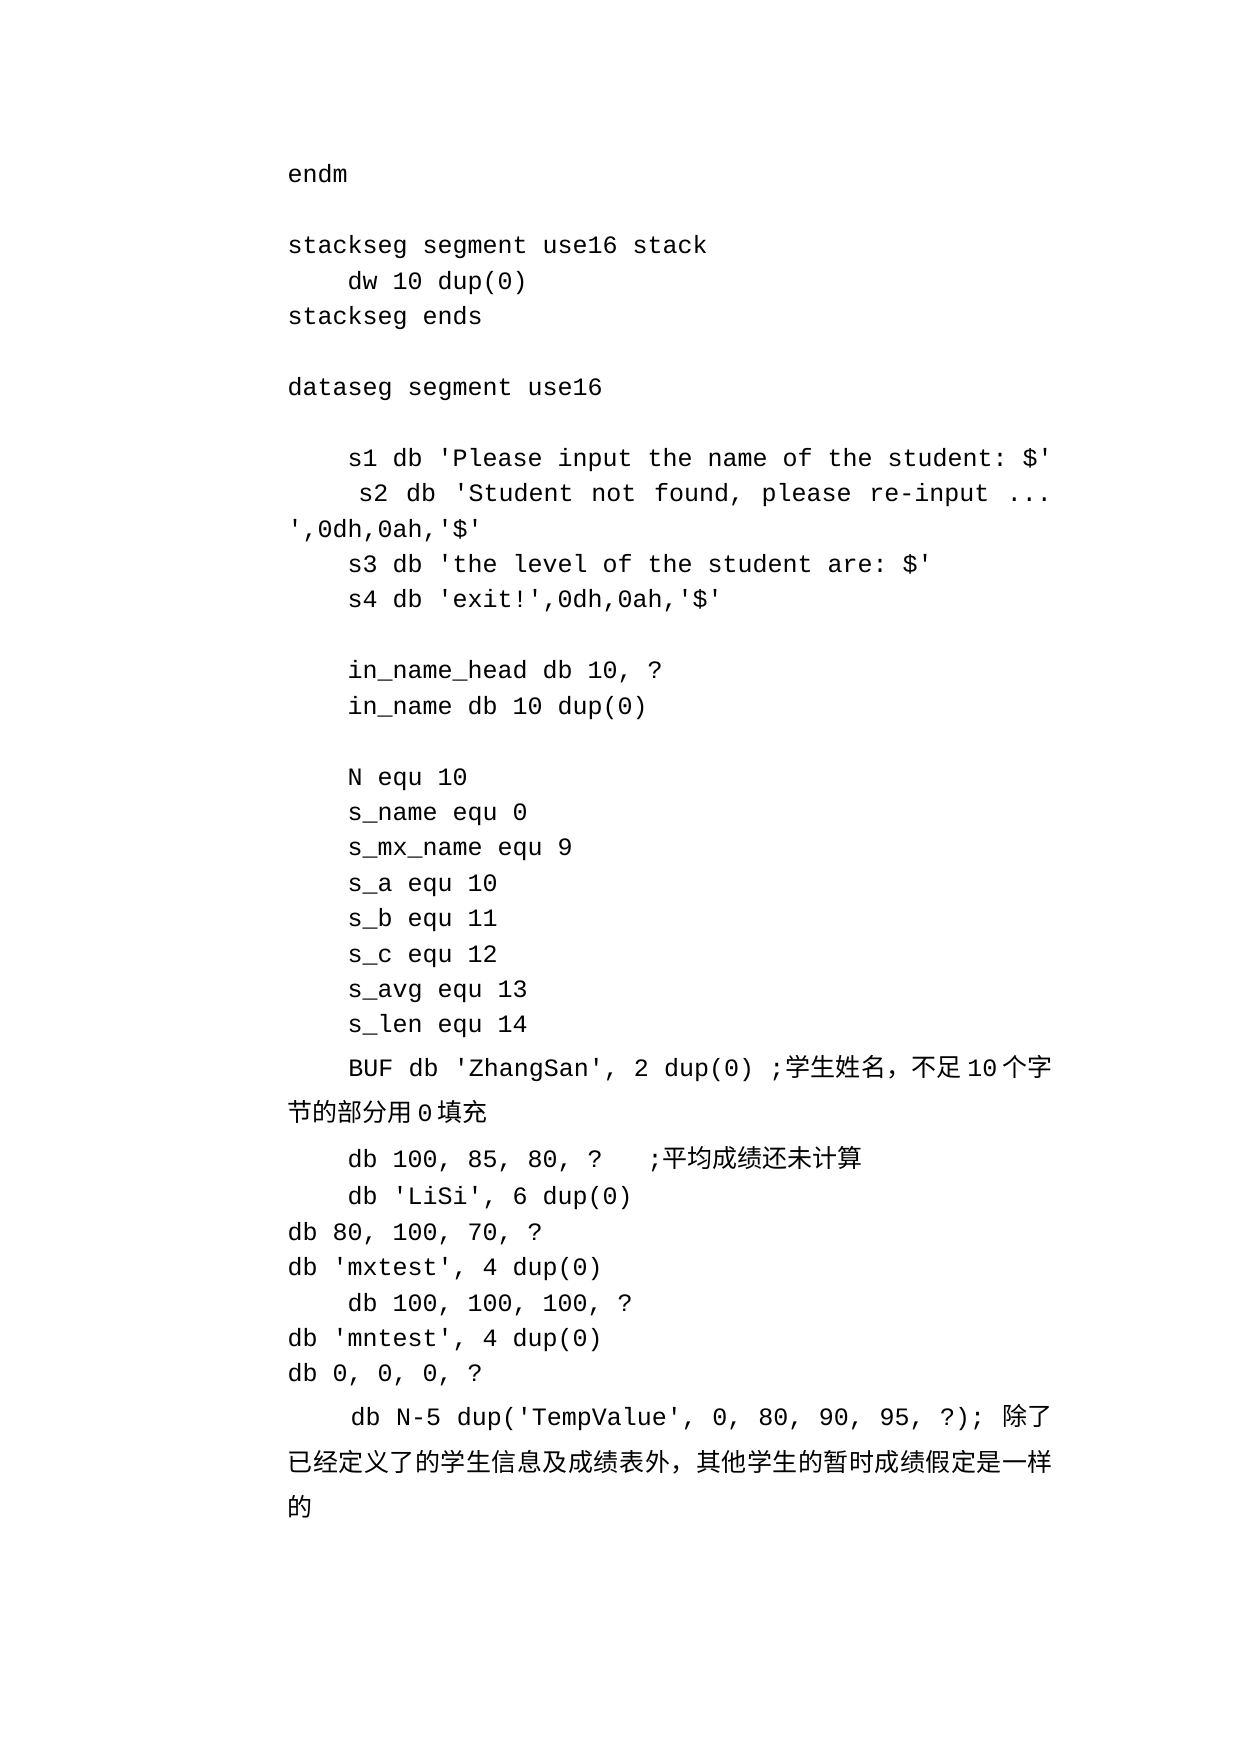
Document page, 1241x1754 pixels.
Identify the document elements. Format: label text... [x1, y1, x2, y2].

text db 'mntest', 4 dup(0) [287, 1326, 1053, 1354]
text s1 db 'Please input the name of the student: $' [287, 445, 1053, 474]
text db 'LiSi', 6 dup(0) [287, 1184, 1053, 1212]
text s_name equ 0 [287, 799, 1053, 828]
text db N-5 dup('TempValue', 0, 80, 90, 95, ?); 除了已经定义了的学生信息及成绩表外，其他学生的暂时成绩假定是一样的 [287, 1396, 1053, 1523]
text endm [287, 162, 1053, 190]
text in_name_head db 10, ? [287, 658, 1053, 686]
text db 'mxtest', 4 dup(0) [287, 1255, 1053, 1283]
text s4 db 'exit!',0dh,0ah,'$' [287, 587, 1053, 615]
text stackseg ends [287, 304, 1053, 332]
text s_a equ 10 [287, 870, 1053, 899]
text db 0, 0, 0, ? [287, 1361, 1053, 1389]
text BUF db 'ZhangSan', 2 dup(0) ;学生姓名，不足10个字节的部分用0填充 [287, 1047, 1053, 1129]
text db 80, 100, 70, ? [287, 1219, 1053, 1248]
text s2 db 'Student not found, please re-input ... ',0dh,0ah,'$' [287, 481, 1053, 544]
text s_mx_name equ 9 [287, 835, 1053, 863]
text s_c equ 12 [287, 941, 1053, 969]
text s_avg equ 13 [287, 977, 1053, 1005]
text N equ 10 [287, 764, 1053, 792]
text stackseg segment use16 stack [287, 233, 1053, 261]
text dw 10 dup(0) [287, 268, 1053, 297]
text s_len equ 14 [287, 1012, 1053, 1040]
text s_b equ 11 [287, 906, 1053, 934]
text dataseg segment use16 [287, 374, 1053, 403]
text db 100, 100, 100, ? [287, 1290, 1053, 1318]
text in_name db 10 dup(0) [287, 693, 1053, 722]
text s3 db 'the level of the student are: $' [287, 552, 1053, 580]
text db 100, 85, 80, ? ;平均成绩还未计算 [287, 1138, 1053, 1175]
